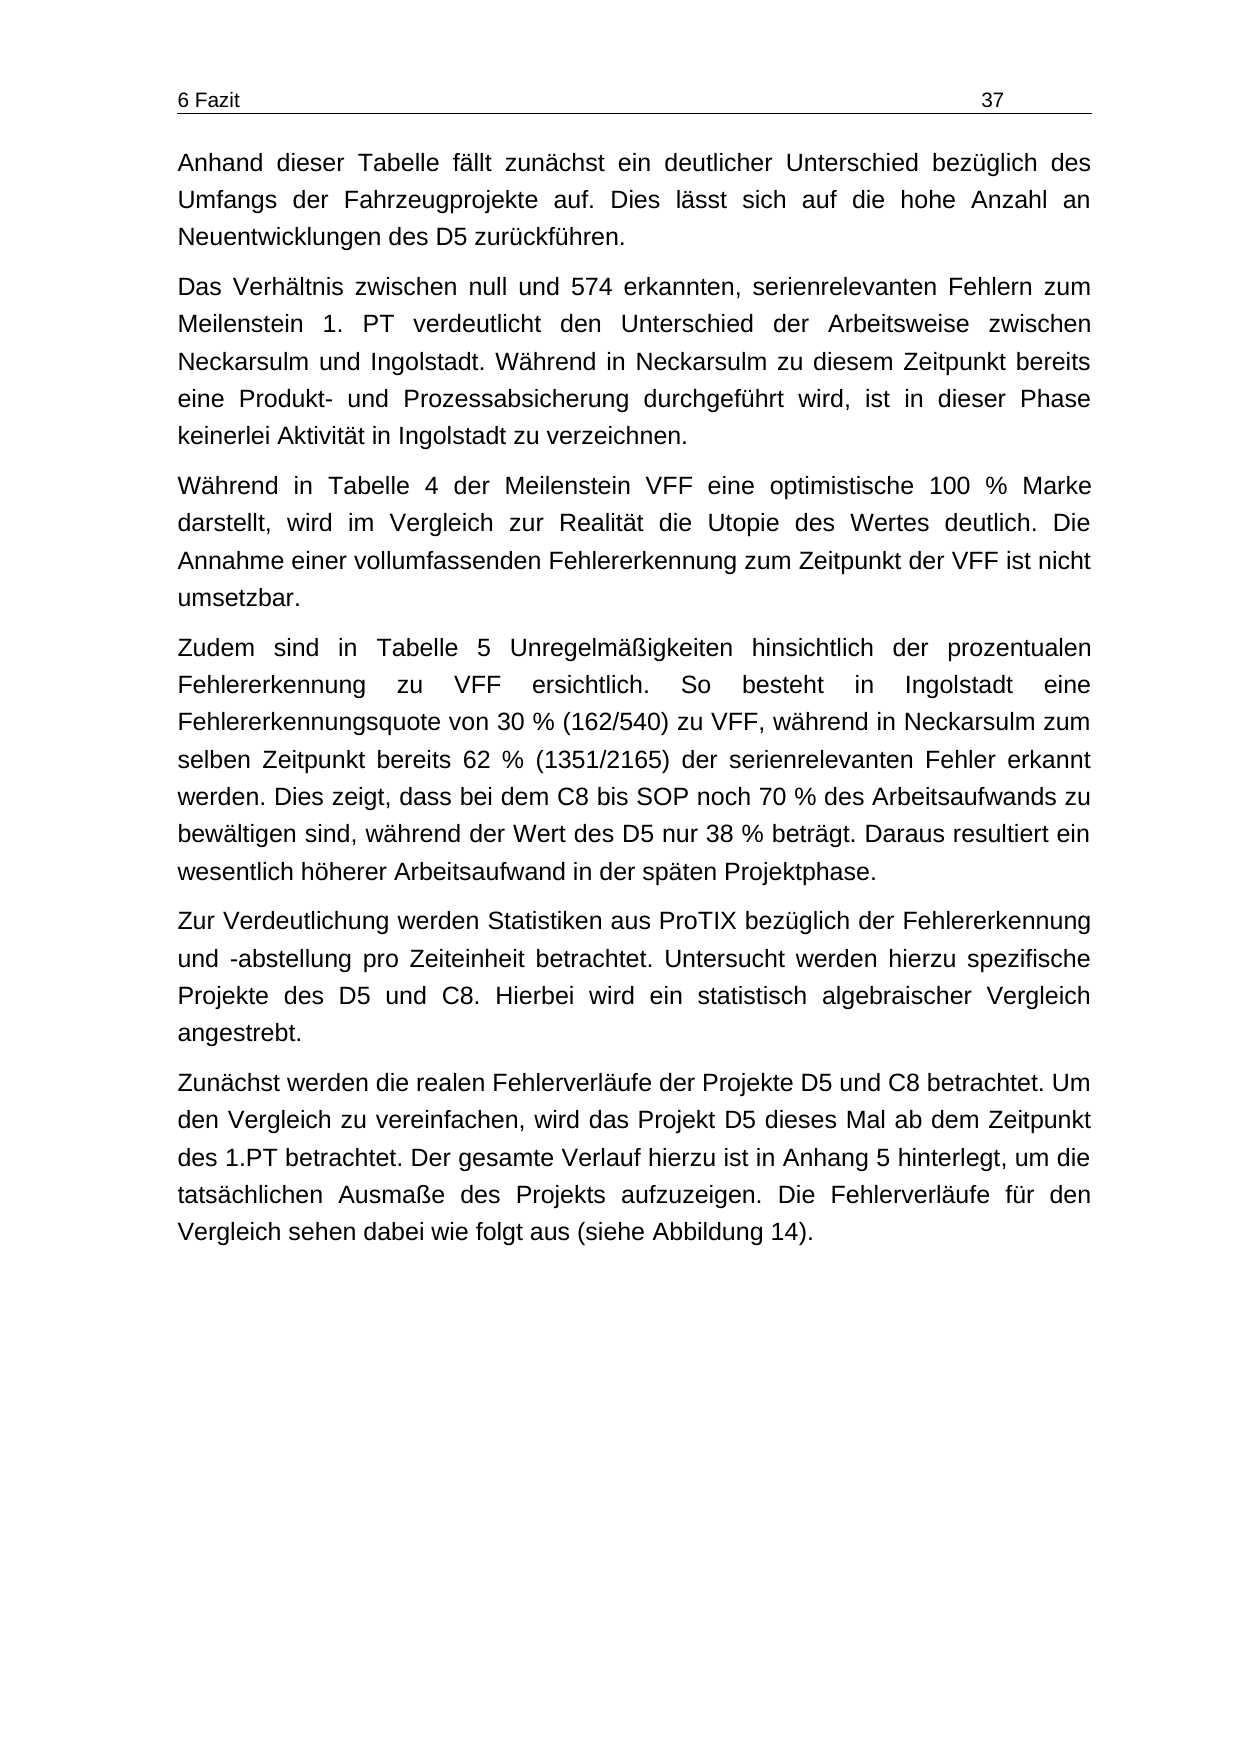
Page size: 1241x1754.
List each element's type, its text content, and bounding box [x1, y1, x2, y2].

text Während in Tabelle 4 der Meilenstein VFF eine optimistische 100 % Marke darstellt, wird im Vergleich zur Realität die Utopie des Wertes deutlich. Die Annahme einer vollumfassenden Fehlererkennung zum Zeitpunkt der VFF ist nicht umsetzbar. [177, 471, 1092, 612]
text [177, 148, 1092, 251]
text Das Verhältnis zwischen null und 574 erkannten, serienrelevanten Fehlern zum Meilenstein 1. PT verdeutlicht den Unterschied der Arbeitsweise zwischen Neckarsulm und Ingolstadt. Während in Neckarsulm zu diesem Zeitpunkt bereits eine Produkt- und Prozessabsicherung durchgeführt wird, ist in dieser Phase keinerlei Aktivität in Ingolstadt zu verzeichnen. [177, 272, 1092, 450]
text Zudem sind in Tabelle 5 Unregelmäßigkeiten hinsichtlich der prozentualen Fehlererkennung zu VFF ersichtlich. So besteht in Ingolstadt eine Fehlererkennungsquote von 30 % (162/540) zu VFF, während in Neckarsulm zum selben Zeitpunkt bereits 62 % (1351/2165) der serienrelevanten Fehler erkannt werden. Dies zeigt, dass bei dem C8 bis SOP noch 70 % des Arbeitsaufwands zu bewältigen sind, während der Wert des D5 nur 38 % beträgt. Daraus resultiert ein wesentlich höherer Arbeitsaufwand in der späten Projektphase. [177, 633, 1092, 885]
text Zur Verdeutlichung werden Statistiken aus ProTIX bezüglich der Fehlererkennung und -abstellung pro Zeiteinheit betrachtet. Untersucht werden hierzu spezifische Projekte des D5 und C8. Hierbei wird ein statistisch algebraischer Vergleich angestrebt. [177, 906, 1092, 1047]
text Zunächst werden die realen Fehlerverläufe der Projekte D5 und C8 betrachtet. Um den Vergleich zu vereinfachen, wird das Projekt D5 dieses Mal ab dem Zeitpunkt des 1.PT betrachtet. Der gesamte Verlauf hierzu ist in Anhang 5 hinterlegt, um die tatsächlichen Ausmaße des Projekts aufzuzeigen. Die Fehlerverläufe für den Vergleich sehen dabei wie folgt aus (siehe Abbildung 14). [177, 1068, 1092, 1246]
